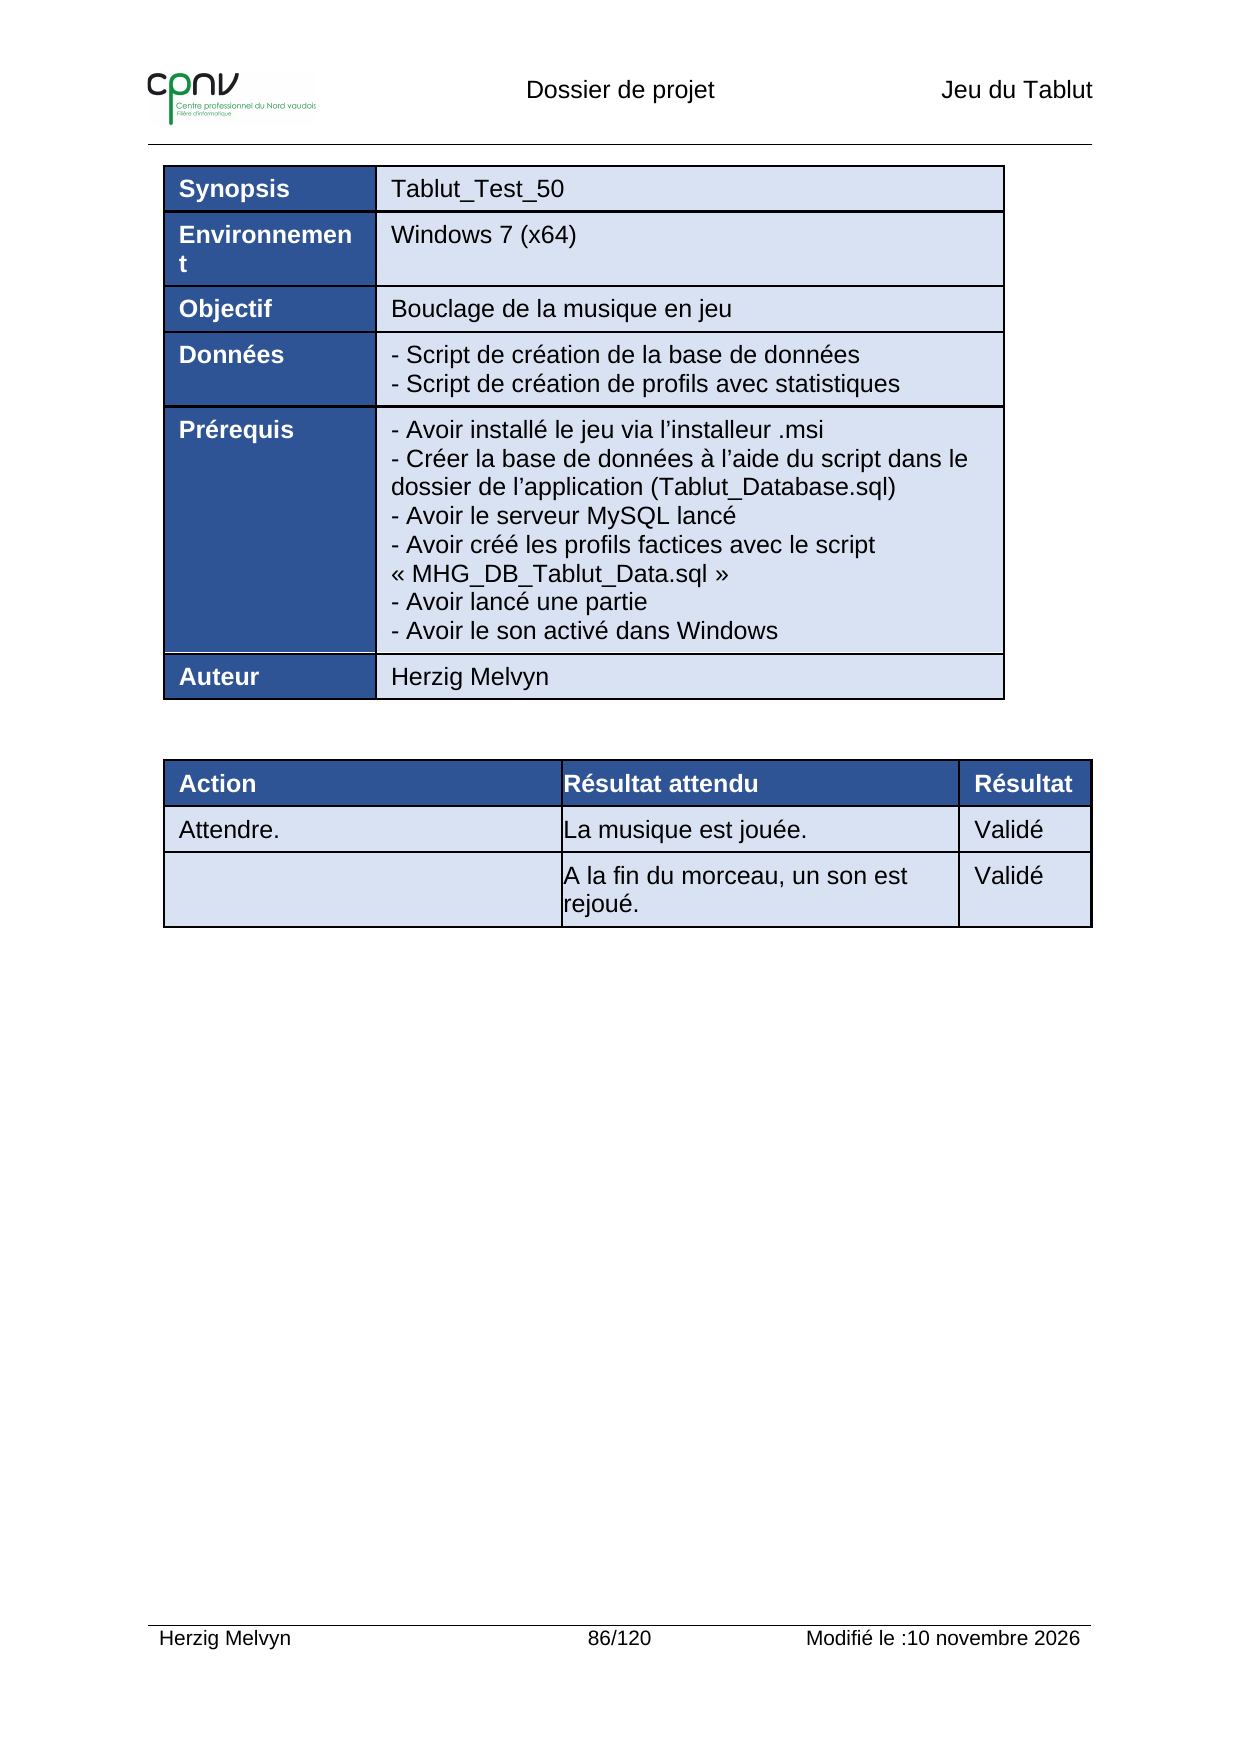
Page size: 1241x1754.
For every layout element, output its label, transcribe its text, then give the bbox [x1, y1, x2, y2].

table_cell Attendre. [165, 807, 561, 851]
table_cell - Avoir installé le jeu via l’installeur .msi - Créer la base de données à l’aide du script dans le dossier de l’application (Tablut_Database.sql) - Avoir le serveur MySQL lancé - Avoir créé les profils factices avec le script « MHG_DB_Tablut_Data.sql » - Avoir lancé une partie - Avoir le son activé dans Windows [377, 408, 1003, 652]
table_header Résultat attendu [563, 761, 958, 805]
table_cell Bouclage de la musique en jeu [377, 287, 1003, 331]
table_cell Données [165, 333, 375, 405]
table_header Synopsis [165, 167, 375, 210]
table_cell Prérequis [165, 408, 375, 652]
table_header Tablut_Test_50 [377, 167, 1003, 210]
table_cell La musique est jouée. [563, 807, 958, 851]
table_cell Validé [960, 807, 1090, 851]
table_cell Windows 7 (x64) [377, 213, 1003, 285]
table_cell Validé [960, 853, 1090, 926]
table_cell Environnement [165, 213, 375, 285]
table_cell - Script de création de la base de données - Script de création de profils avec statistiques [377, 333, 1003, 405]
table_cell Objectif [165, 287, 375, 331]
table_cell [165, 853, 561, 926]
table_cell Herzig Melvyn [377, 655, 1003, 698]
picture [147, 73, 316, 125]
table_header Action [165, 761, 561, 805]
table_cell Auteur [165, 655, 375, 698]
table_cell A la fin du morceau, un son est rejoué. [563, 853, 958, 926]
table_header Résultat [960, 761, 1090, 805]
